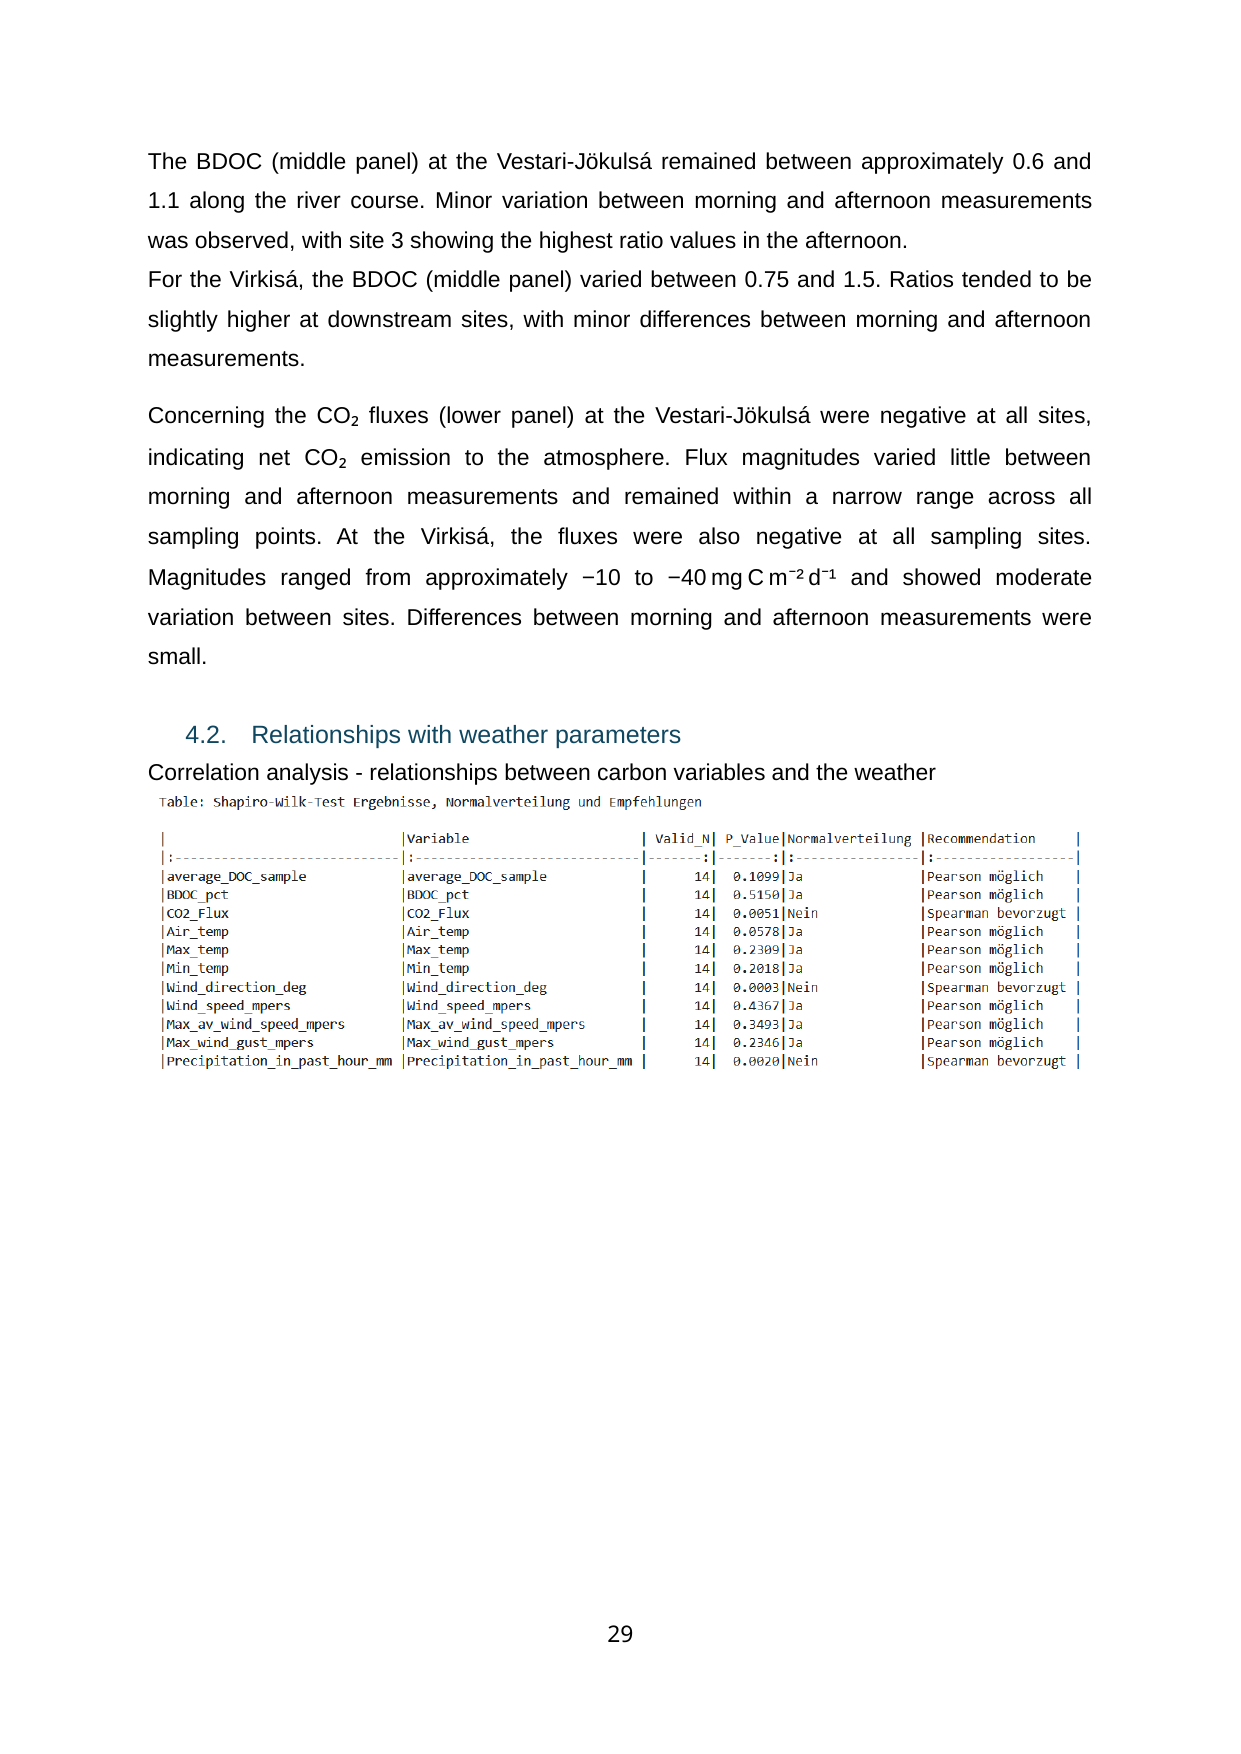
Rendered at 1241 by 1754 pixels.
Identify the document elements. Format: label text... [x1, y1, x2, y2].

text For the Virkisá, the BDOC (middle panel) varied between 0.75 and 1.5. Ratios tended to be slightly higher at downstream sites, with minor differences between morning and afternoon measurements. [148, 266, 1093, 371]
text Correlation analysis - relationships between carbon variables and the weather [148, 759, 1093, 786]
text The BDOC (middle panel) at the Vestari-Jökulsá remained between approximately 0.6 and 1.1 along the river course. Minor variation between morning and afternoon measurements was observed, with site 3 showing the highest ratio values in the afternoon. [148, 148, 1093, 253]
picture [147, 787, 1093, 1077]
text Concerning the CO₂ fluxes (lower panel) at the Vestari-Jökulsá were negative at all sites, indicating net CO₂ emission to the atmosphere. Flux magnitudes varied little between morning and afternoon measurements and remained within a narrow range across all sampling points. At the Virkisá, the fluxes were also negative at all sampling sites. Magnitudes ranged from approximately −10 to −40 mg C m⁻² d⁻¹ and showed moderate variation between sites. Differences between morning and afternoon measurements were small. [148, 401, 1093, 669]
subtitle Relationships with weather parameters [185, 720, 1093, 749]
